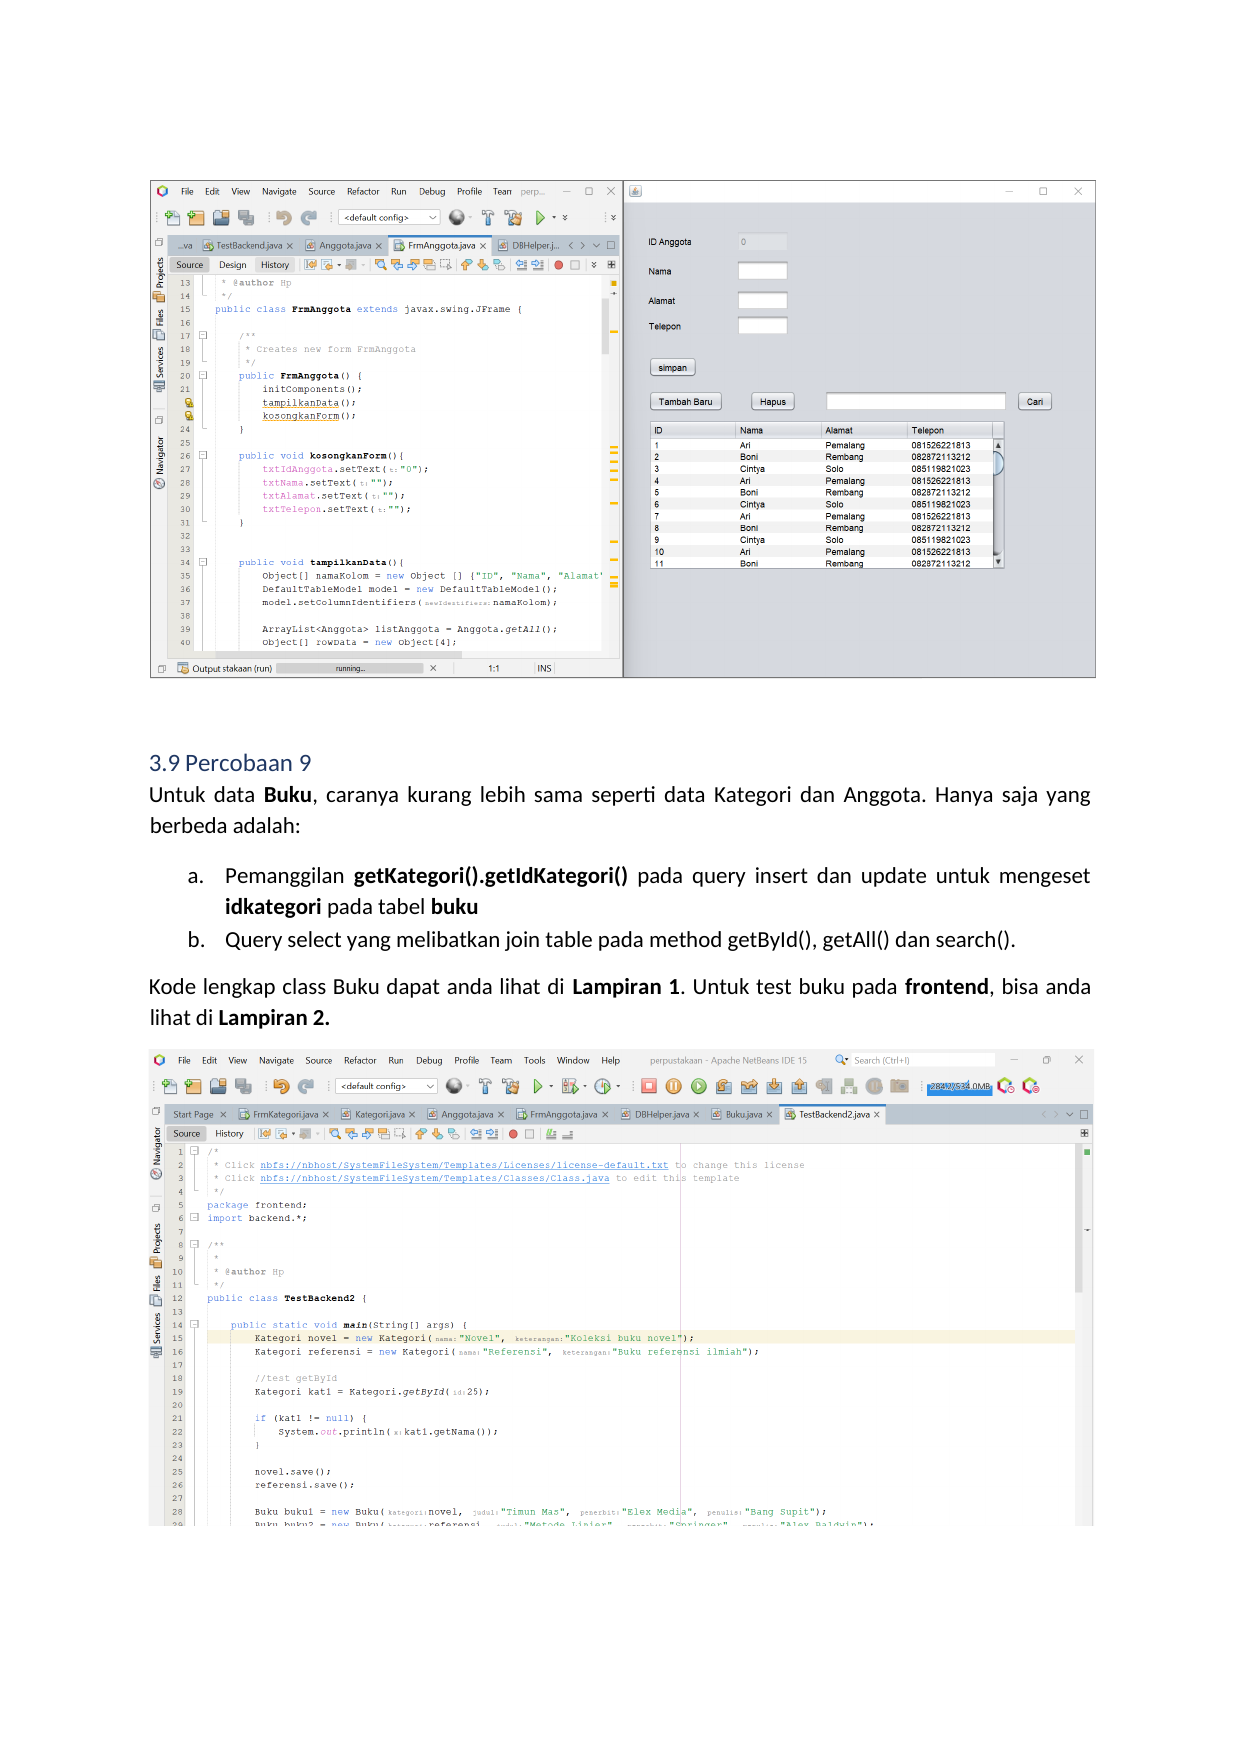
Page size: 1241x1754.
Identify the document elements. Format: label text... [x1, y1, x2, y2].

list Query select yang melibatkan join table pada method getById(), getAll() dan search(). [187, 925, 1092, 953]
subtitle Percobaan 9 [148, 747, 1096, 778]
text Kode lengkap class Buku dapat anda lihat di Lampiran 1. Untuk test buku pada frontend, bisa anda lihat di Lampiran 2. [148, 972, 1092, 1031]
picture [150, 180, 1096, 679]
list Pemanggilan getKategori().getIdKategori() pada query insert dan update untuk mengeset idkategori pada tabel buku [187, 861, 1092, 920]
text Untuk data Buku, caranya kurang lebih sama seperti data Kategori dan Anggota. Hanya saja yang berbeda adalah: [148, 780, 1092, 839]
picture [148, 1049, 1095, 1526]
